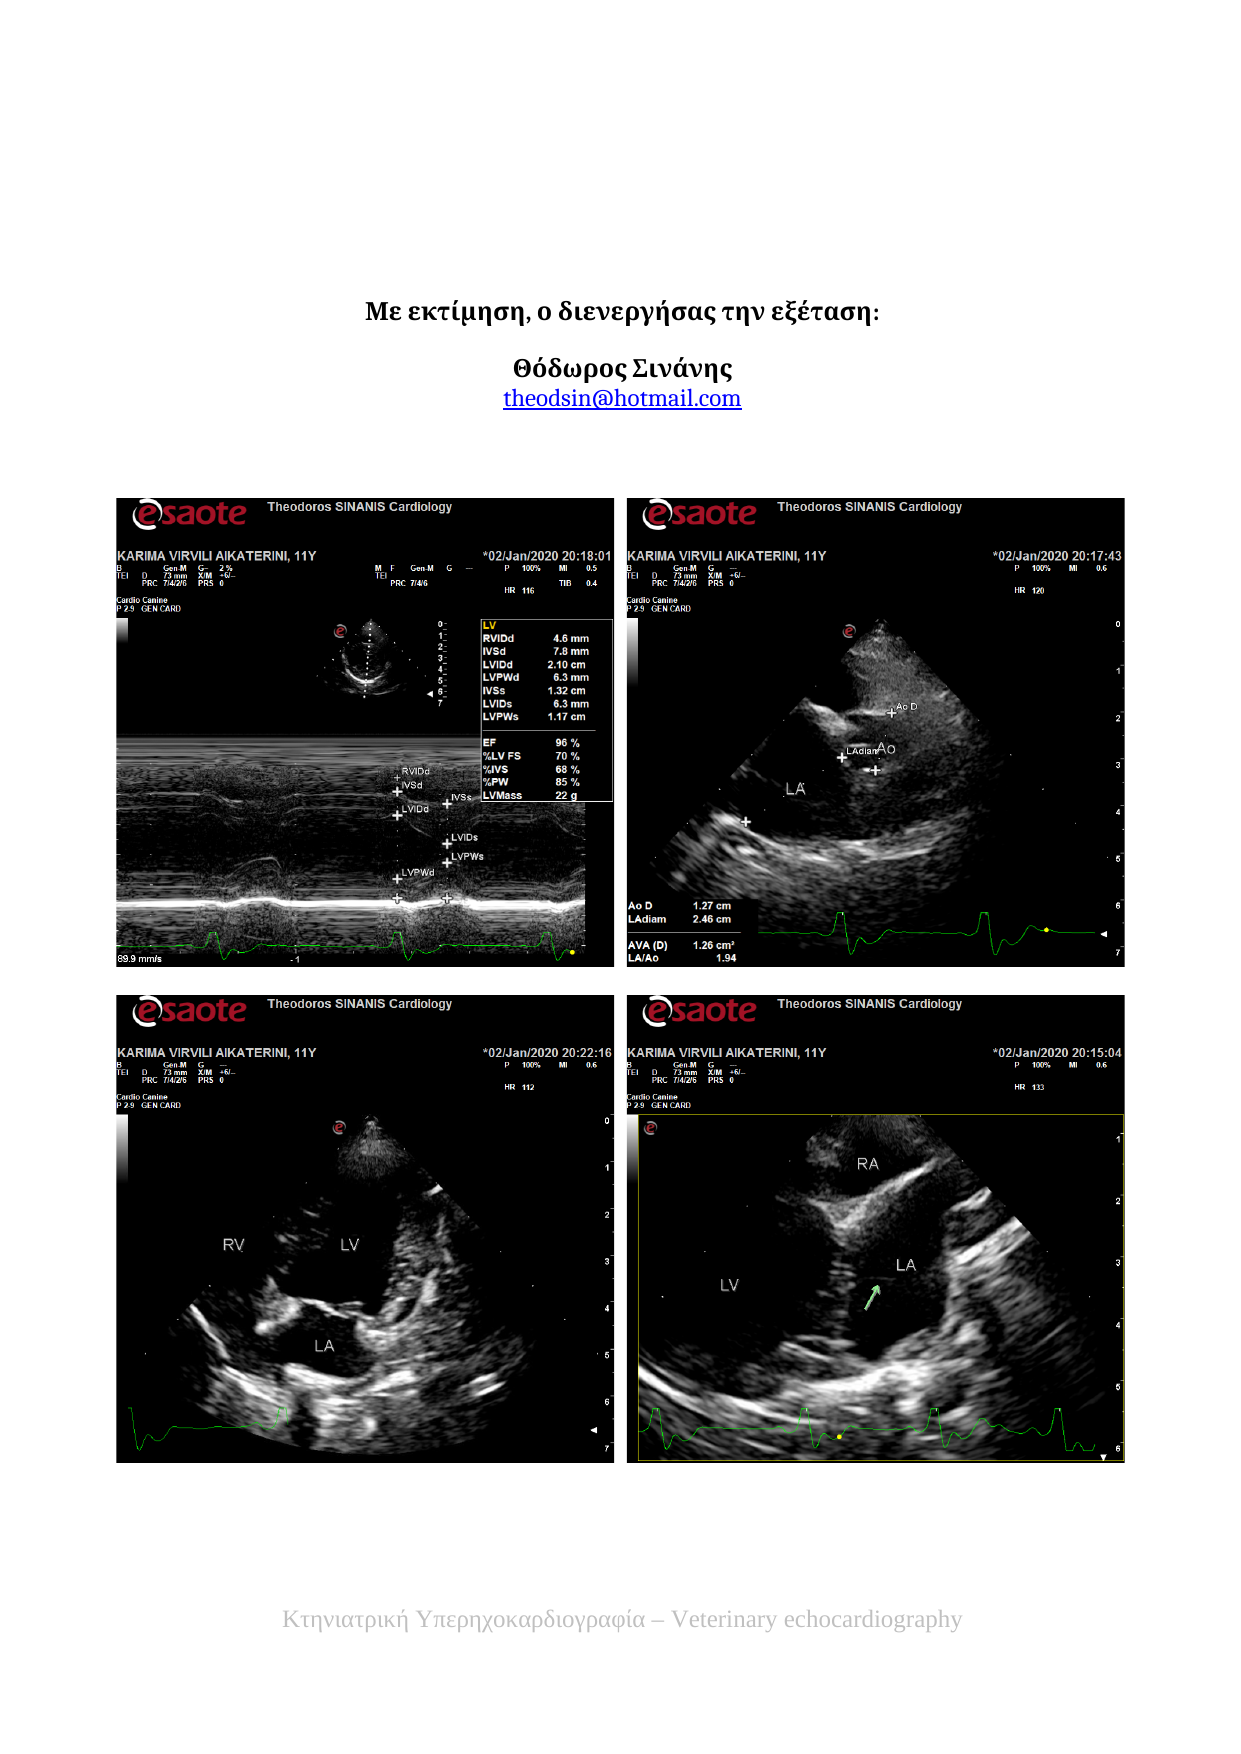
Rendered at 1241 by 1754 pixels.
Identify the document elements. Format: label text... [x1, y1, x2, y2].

picture [626, 498, 1125, 967]
text theodsin@hotmail.com [148, 384, 1097, 413]
picture [626, 995, 1125, 1463]
text Με εκτίμηση, ο διενεργήσας την εξέταση: [148, 298, 1097, 326]
picture [116, 498, 615, 967]
picture [116, 995, 615, 1463]
text Θόδωρος Σινάνης [148, 355, 1097, 384]
